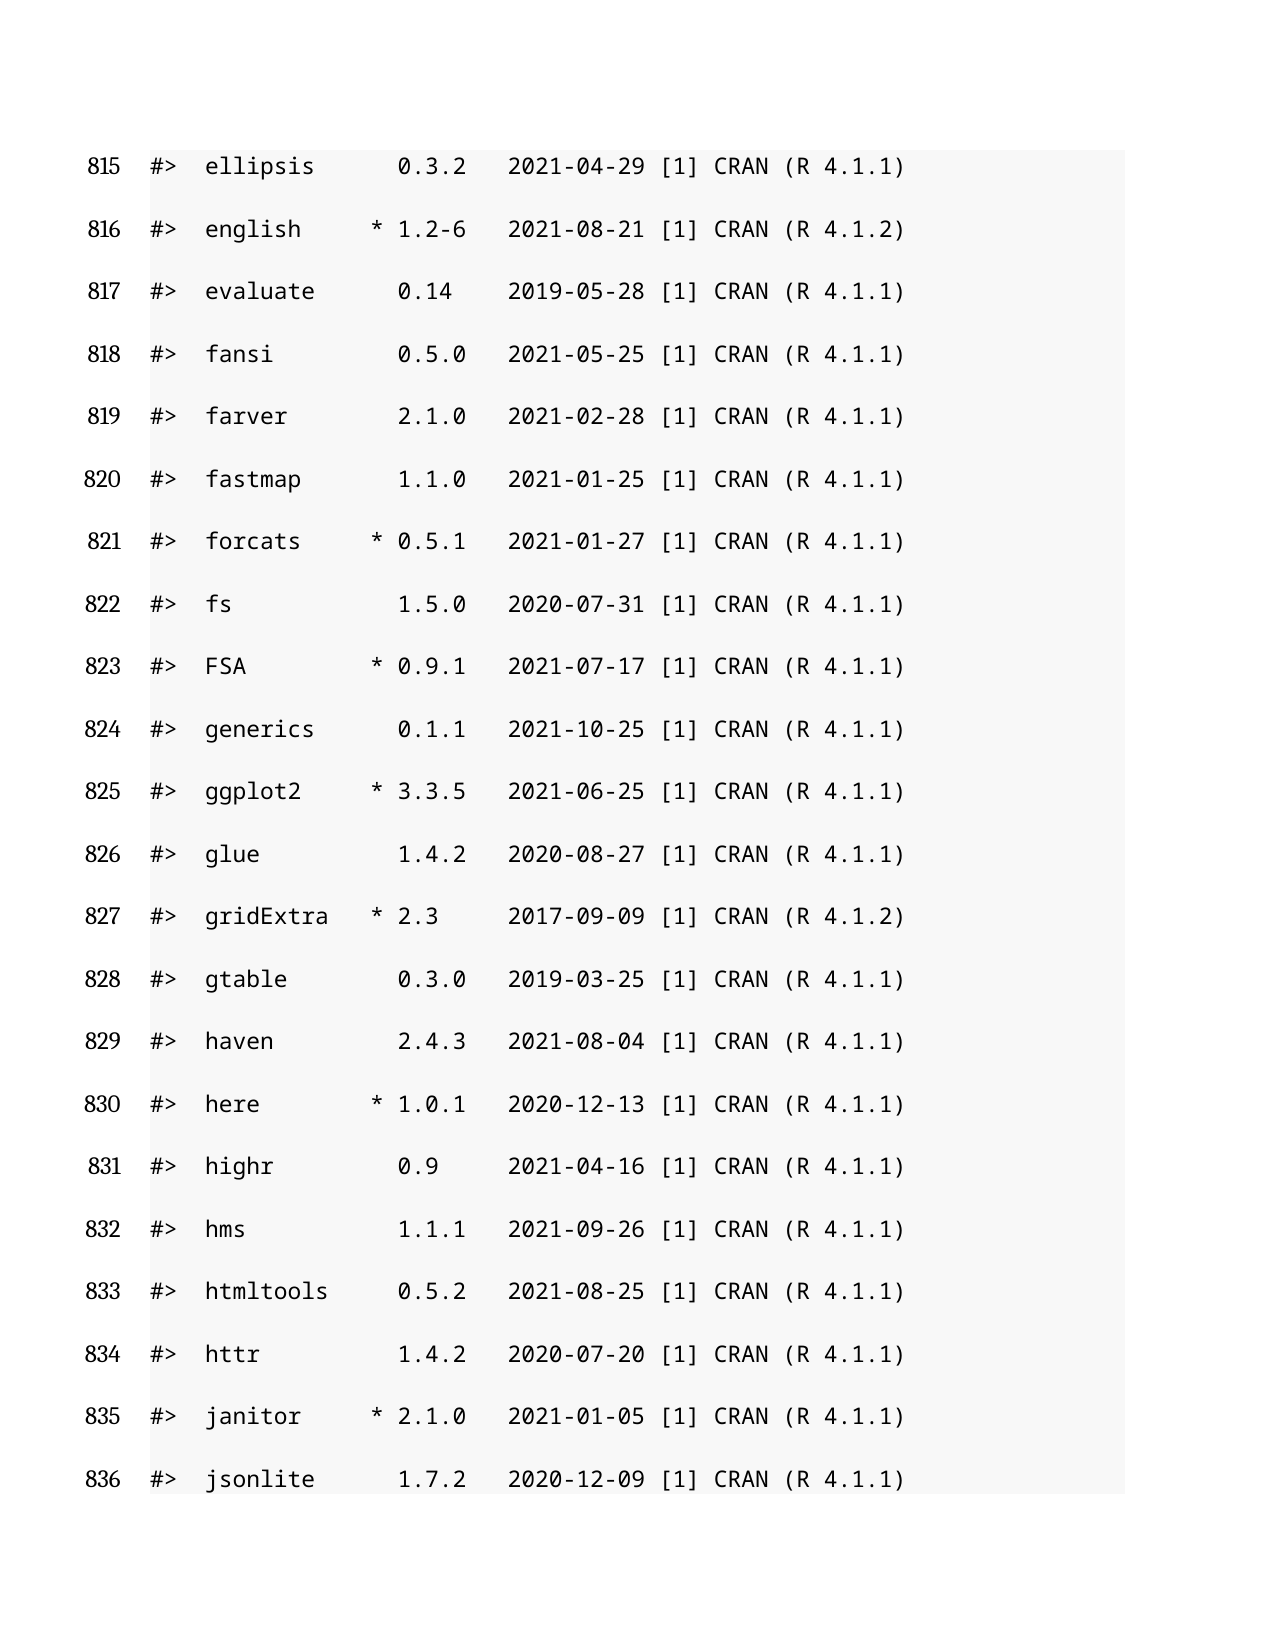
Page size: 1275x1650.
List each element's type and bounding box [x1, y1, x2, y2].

text [150, 150, 1125, 1494]
